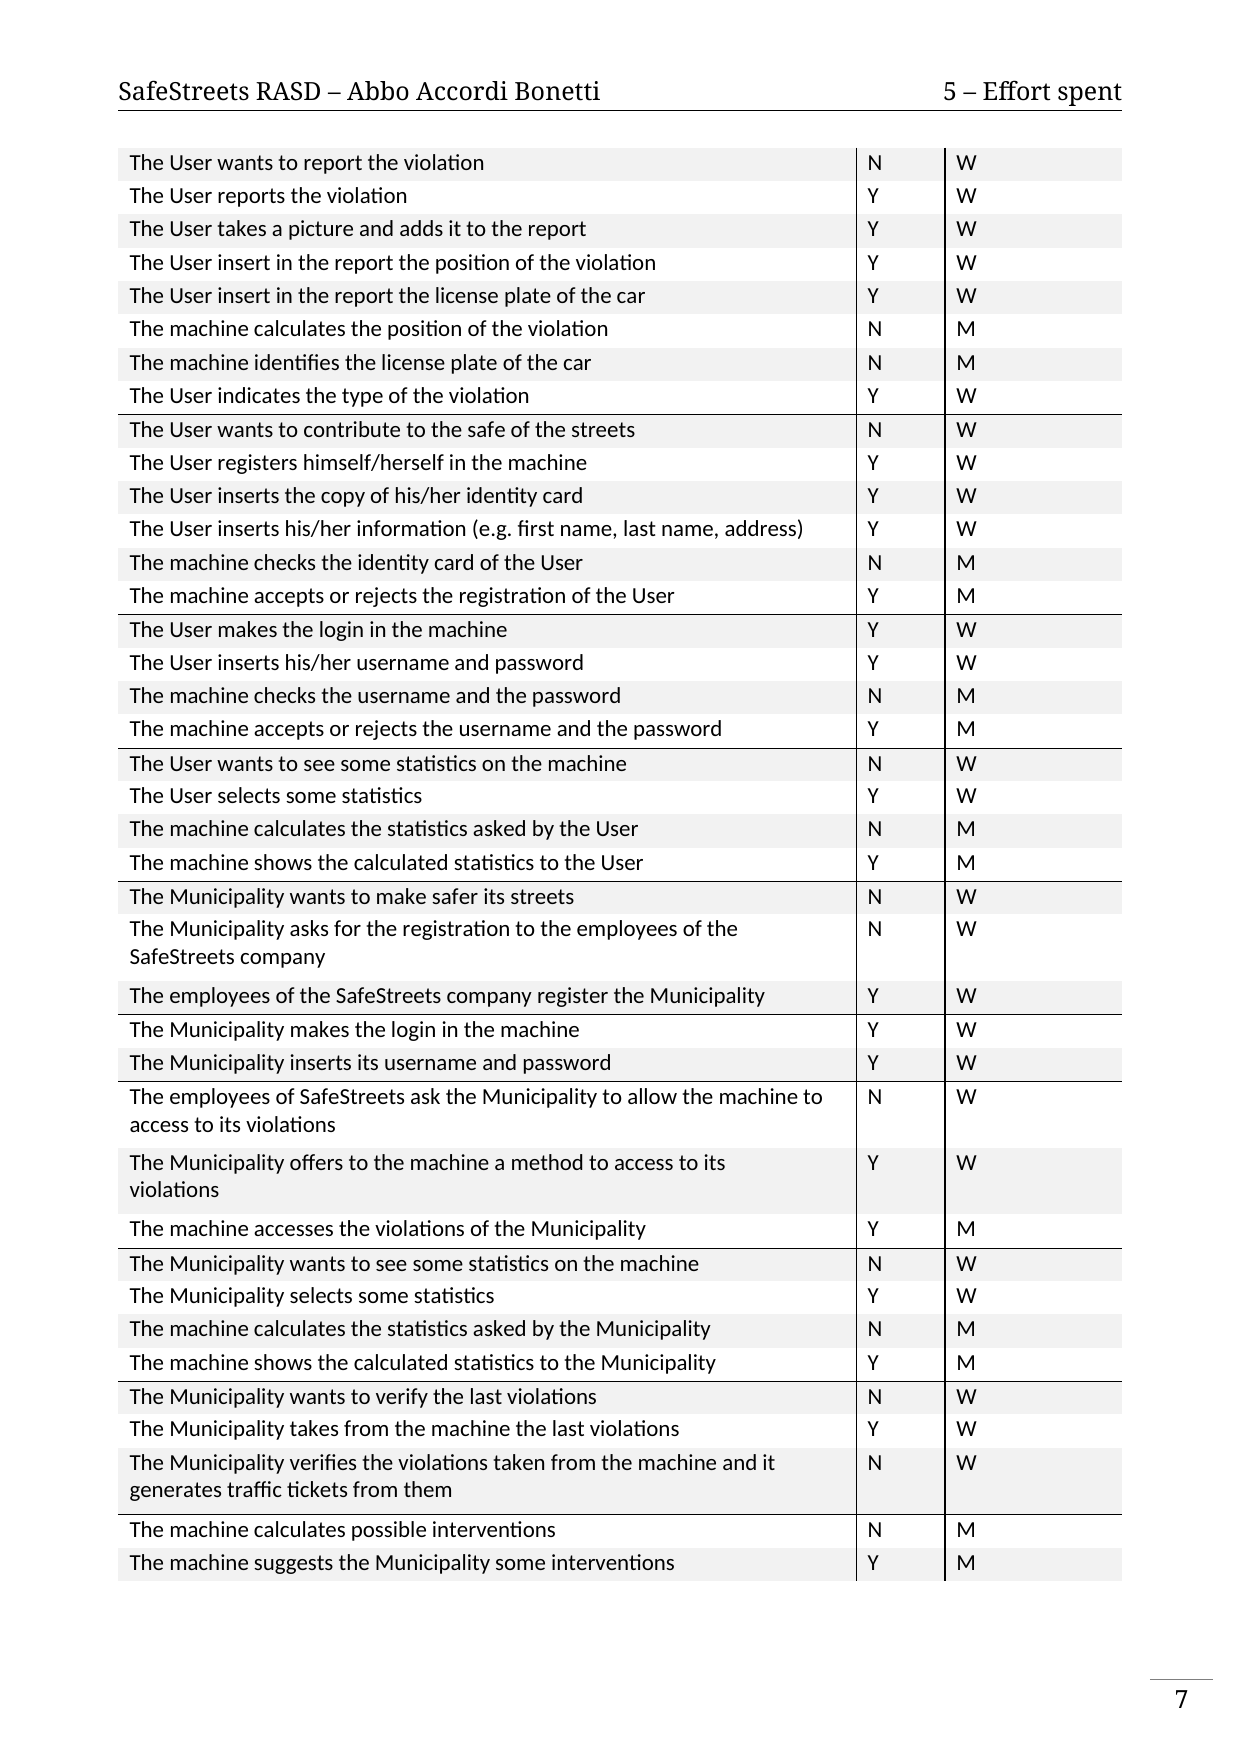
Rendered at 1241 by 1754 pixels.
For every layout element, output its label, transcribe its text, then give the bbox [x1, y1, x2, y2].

table_cell The User wants to see some statistics on the machine [118, 749, 856, 781]
table_cell N [857, 681, 944, 714]
table_cell The User wants to contribute to the safe of the streets [118, 415, 856, 448]
table_cell The machine accesses the violations of the Municipality [118, 1214, 856, 1248]
table_cell The machine accepts or rejects the registration of the User [118, 581, 856, 614]
table_cell The Municipality asks for the registration to the employees of the SafeStreets company [118, 914, 856, 981]
table_cell Y [857, 1414, 944, 1448]
table_cell The Municipality verifies the violations taken from the machine and it generates traffic tickets from them [118, 1448, 856, 1514]
table_cell N [857, 749, 944, 781]
table_cell W [946, 415, 1122, 448]
table_cell M [946, 1214, 1122, 1248]
table_cell Y [857, 981, 944, 1014]
table_cell The employees of the SafeStreets company register the Municipality [118, 981, 856, 1014]
table_cell The employees of SafeStreets ask the Municipality to allow the machine to access to its violations [118, 1082, 856, 1148]
table_cell The Municipality wants to see some statistics on the machine [118, 1249, 856, 1281]
table_cell Y [857, 481, 944, 514]
table_cell W [946, 914, 1122, 981]
table_cell Y [857, 1048, 944, 1081]
table_cell M [946, 314, 1122, 348]
table_cell W [946, 281, 1122, 314]
table_cell Y [857, 514, 944, 548]
table_cell W [946, 749, 1122, 781]
table_cell N [857, 314, 944, 348]
table_cell W [946, 1015, 1122, 1048]
table_cell W [946, 448, 1122, 481]
table_cell W [946, 381, 1122, 414]
table_cell N [857, 1448, 944, 1514]
table_cell Y [857, 248, 944, 281]
table_cell The User selects some statistics [118, 781, 856, 814]
table_cell Y [857, 181, 944, 214]
table_cell Y [857, 1548, 944, 1581]
table_cell N [857, 415, 944, 448]
table_cell N [857, 1314, 944, 1348]
table_cell N [857, 914, 944, 981]
table_cell W [946, 981, 1122, 1014]
table_cell W [946, 882, 1122, 914]
table_cell M [946, 1348, 1122, 1381]
table_cell The machine calculates the position of the violation [118, 314, 856, 348]
table_cell Y [857, 581, 944, 614]
table_cell Y [857, 781, 944, 814]
table_cell Y [857, 848, 944, 881]
table_cell Y [857, 1348, 944, 1381]
table_cell M [946, 548, 1122, 581]
table_cell N [857, 148, 944, 181]
table_cell The machine shows the calculated statistics to the Municipality [118, 1348, 856, 1381]
table_cell M [946, 581, 1122, 614]
table_cell N [857, 882, 944, 914]
table_cell Y [857, 281, 944, 314]
table_cell Y [857, 1281, 944, 1314]
table_cell The User inserts the copy of his/her identity card [118, 481, 856, 514]
table_cell Y [857, 214, 944, 248]
table_cell W [946, 1048, 1122, 1081]
table_cell The machine calculates the statistics asked by the Municipality [118, 1314, 856, 1348]
table_cell W [946, 781, 1122, 814]
table_cell M [946, 814, 1122, 848]
table_cell M [946, 848, 1122, 881]
table_cell M [946, 1515, 1122, 1548]
table_cell W [946, 181, 1122, 214]
table_cell M [946, 1314, 1122, 1348]
table_cell W [946, 1281, 1122, 1314]
table_cell N [857, 1082, 944, 1148]
table_cell The machine shows the calculated statistics to the User [118, 848, 856, 881]
table_cell Y [857, 1015, 944, 1048]
table_cell The User takes a picture and adds it to the report [118, 214, 856, 248]
table_cell The User wants to report the violation [118, 148, 856, 181]
table_cell Y [857, 648, 944, 681]
table_cell W [946, 1249, 1122, 1281]
table_cell N [857, 548, 944, 581]
table_cell Y [857, 1214, 944, 1248]
table_cell The User makes the login in the machine [118, 615, 856, 648]
table_cell W [946, 514, 1122, 548]
table_cell Y [857, 714, 944, 748]
table_cell The machine checks the username and the password [118, 681, 856, 714]
table_cell The Municipality wants to make safer its streets [118, 882, 856, 914]
table_cell The machine calculates the statistics asked by the User [118, 814, 856, 848]
table_cell The Municipality wants to verify the last violations [118, 1382, 856, 1414]
table_cell The User indicates the type of the violation [118, 381, 856, 414]
table_cell M [946, 1548, 1122, 1581]
table_cell W [946, 1148, 1122, 1214]
table_cell The Municipality takes from the machine the last violations [118, 1414, 856, 1448]
table_cell The Municipality selects some statistics [118, 1281, 856, 1314]
table_cell N [857, 814, 944, 848]
table_cell W [946, 1448, 1122, 1514]
table_cell Y [857, 381, 944, 414]
table_cell W [946, 1082, 1122, 1148]
table_cell Y [857, 448, 944, 481]
table_cell W [946, 481, 1122, 514]
table_cell W [946, 214, 1122, 248]
table_cell The User insert in the report the position of the violation [118, 248, 856, 281]
table_cell Y [857, 615, 944, 648]
table_cell The machine accepts or rejects the username and the password [118, 714, 856, 748]
table_cell N [857, 1249, 944, 1281]
table_cell Y [857, 1148, 944, 1214]
table_cell W [946, 615, 1122, 648]
table_cell M [946, 348, 1122, 381]
table_cell The machine checks the identity card of the User [118, 548, 856, 581]
table_cell The User inserts his/her information (e.g. first name, last name, address) [118, 514, 856, 548]
table_cell W [946, 248, 1122, 281]
table_cell W [946, 1382, 1122, 1414]
table_cell The Municipality inserts its username and password [118, 1048, 856, 1081]
table_cell The machine suggests the Municipality some interventions [118, 1548, 856, 1581]
table_cell The Municipality makes the login in the machine [118, 1015, 856, 1048]
table_cell W [946, 1414, 1122, 1448]
table_cell The machine identifies the license plate of the car [118, 348, 856, 381]
table_cell N [857, 1382, 944, 1414]
table_cell The User insert in the report the license plate of the car [118, 281, 856, 314]
table_cell M [946, 681, 1122, 714]
table_cell The User reports the violation [118, 181, 856, 214]
table_cell W [946, 148, 1122, 181]
table_cell The User registers himself/herself in the machine [118, 448, 856, 481]
table_cell The machine calculates possible interventions [118, 1515, 856, 1548]
table_cell The Municipality offers to the machine a method to access to its violations [118, 1148, 856, 1214]
table_cell N [857, 1515, 944, 1548]
table_cell N [857, 348, 944, 381]
table_cell W [946, 648, 1122, 681]
table_cell M [946, 714, 1122, 748]
table_cell The User inserts his/her username and password [118, 648, 856, 681]
